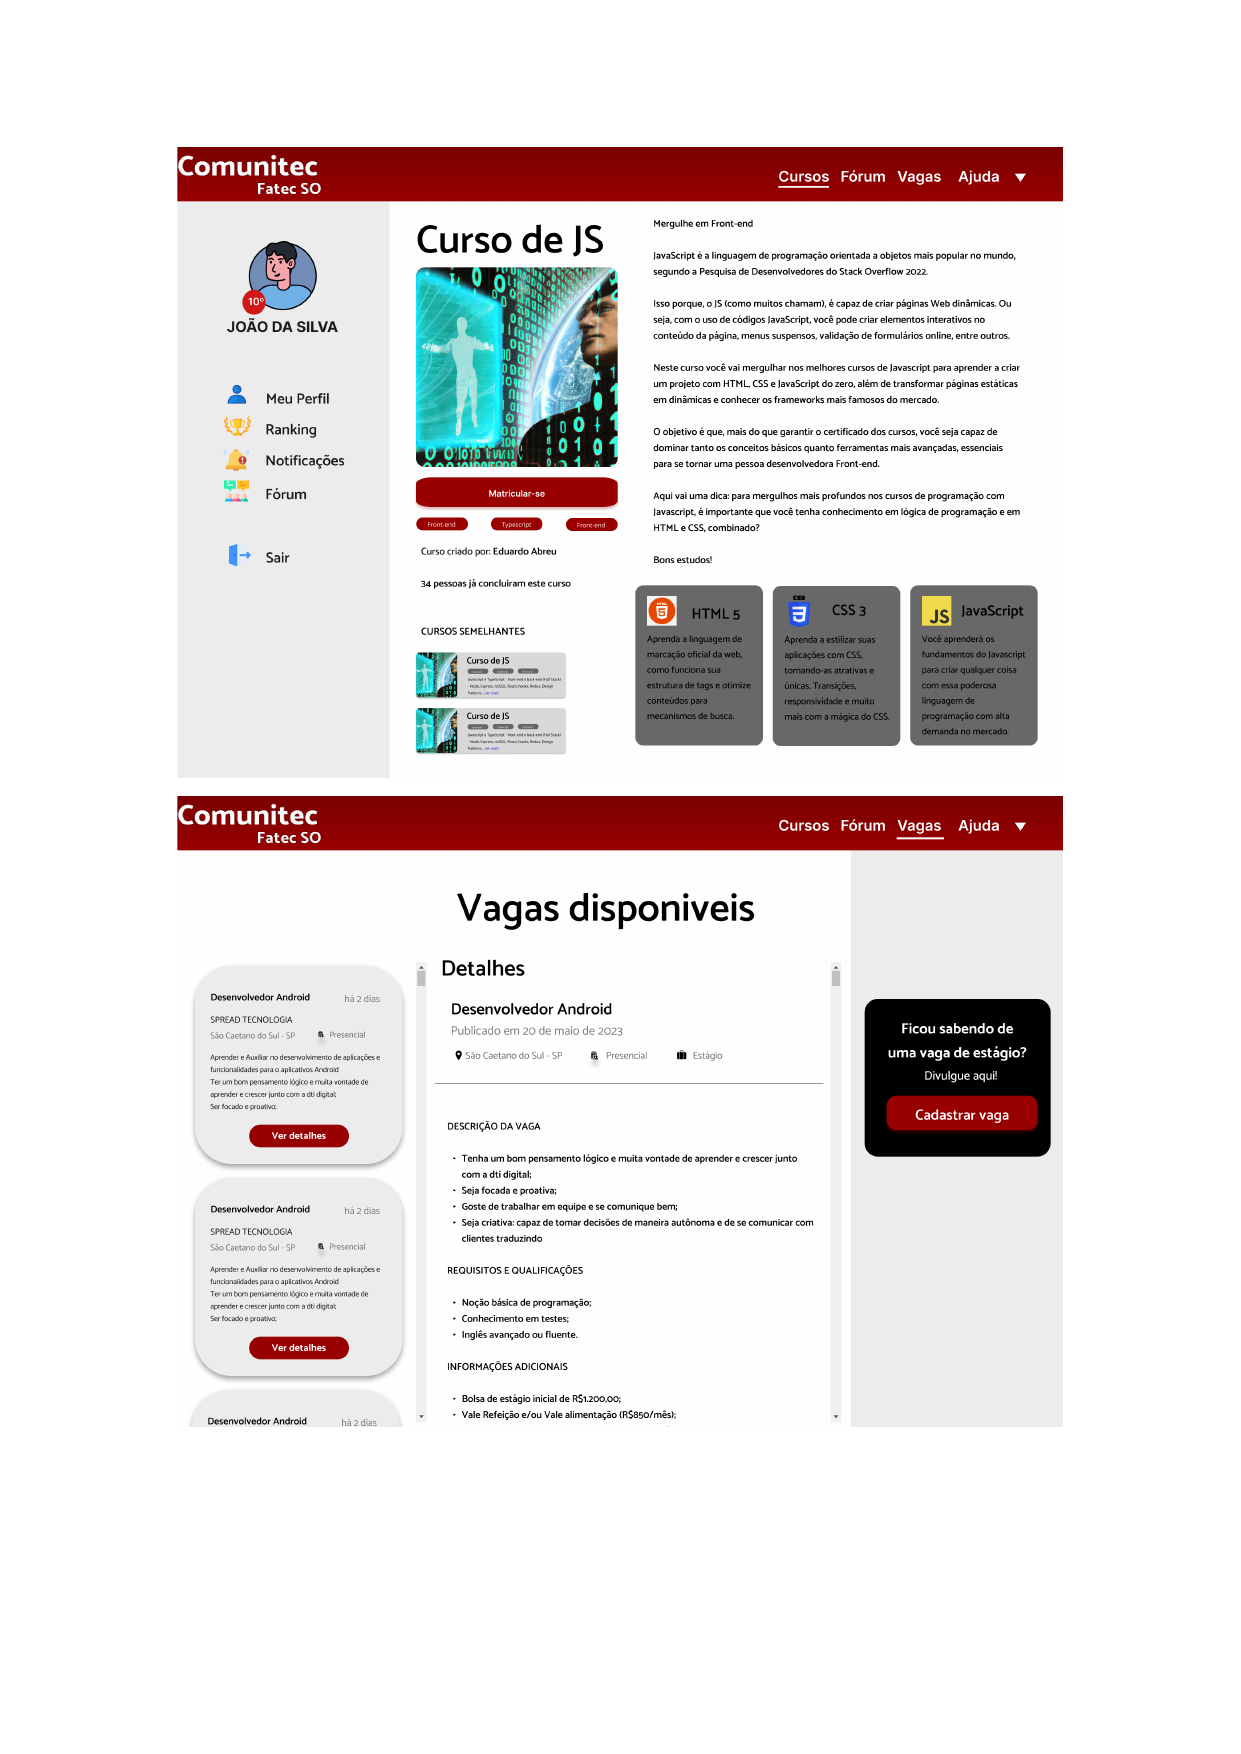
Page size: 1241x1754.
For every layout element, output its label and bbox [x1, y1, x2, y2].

picture [177, 147, 1063, 778]
picture [177, 796, 1063, 1427]
